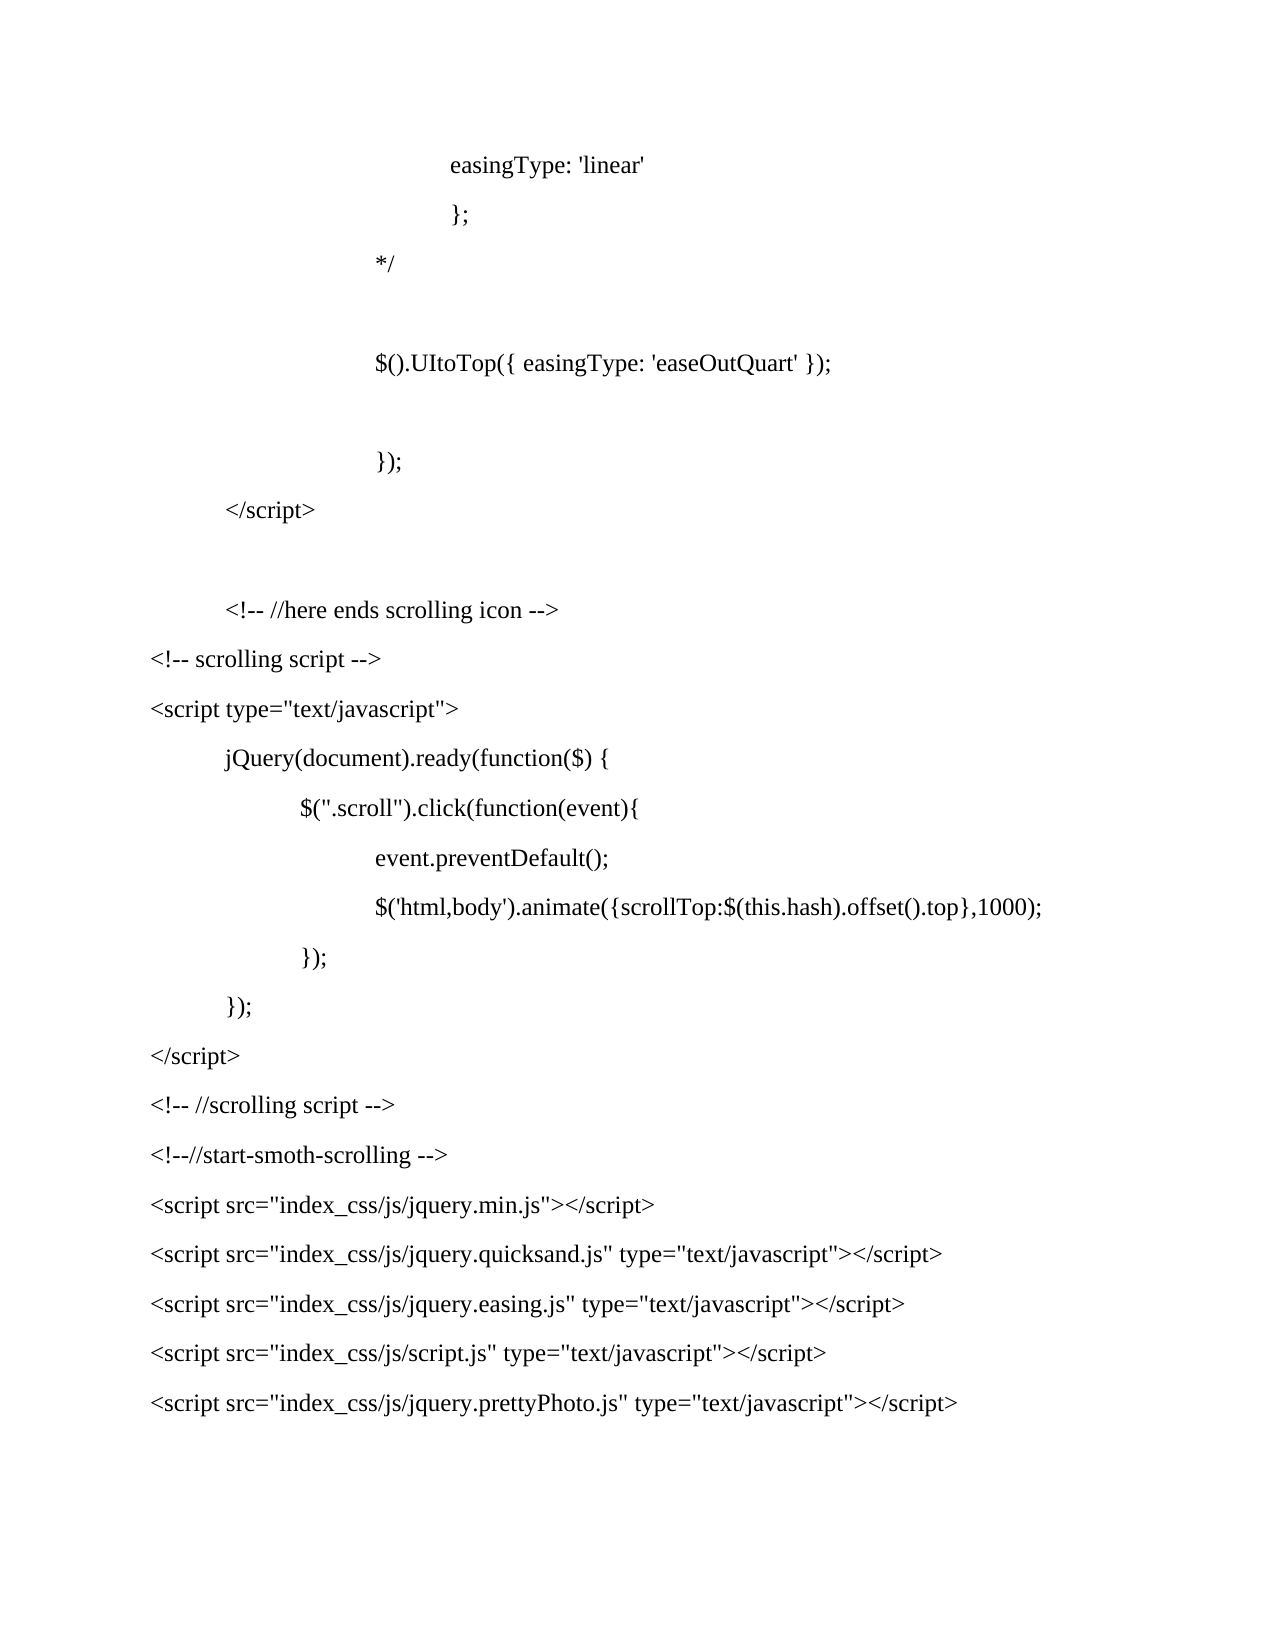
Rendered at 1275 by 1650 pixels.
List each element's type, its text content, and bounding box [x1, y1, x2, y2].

text <script type="text/javascript"> [150, 694, 1125, 723]
text }); [150, 991, 1125, 1020]
text <!-- //scrolling script --> [150, 1091, 1125, 1119]
text <!-- scrolling script --> [150, 644, 1125, 673]
text }); [150, 942, 1125, 971]
text jQuery(document).ready(function($) { [150, 743, 1125, 772]
text }); [150, 446, 1125, 475]
text </script> [150, 1041, 1125, 1070]
text </script> [150, 496, 1125, 524]
text event.preventDefault(); [150, 843, 1125, 871]
text <script src="index_css/js/jquery.easing.js" type="text/javascript"></script> [150, 1289, 1125, 1318]
text <script src="index_css/js/jquery.quicksand.js" type="text/javascript"></script> [150, 1239, 1125, 1268]
text <!--//start-smoth-scrolling --> [150, 1140, 1125, 1169]
text easingType: 'linear' [150, 150, 1125, 179]
text }; [150, 199, 1125, 228]
text <script src="index_css/js/jquery.min.js"></script> [150, 1190, 1125, 1218]
text $(".scroll").click(function(event){ [150, 793, 1125, 822]
text <script src="index_css/js/script.js" type="text/javascript"></script> [150, 1338, 1125, 1367]
text $().UItoTop({ easingType: 'easeOutQuart' }); [150, 348, 1125, 376]
text */ [150, 249, 1125, 278]
text $('html,body').animate({scrollTop:$(this.hash).offset().top},1000); [150, 892, 1125, 921]
text <!-- //here ends scrolling icon --> [150, 595, 1125, 623]
text <script src="index_css/js/jquery.prettyPhoto.js" type="text/javascript"></script> [150, 1388, 1125, 1417]
